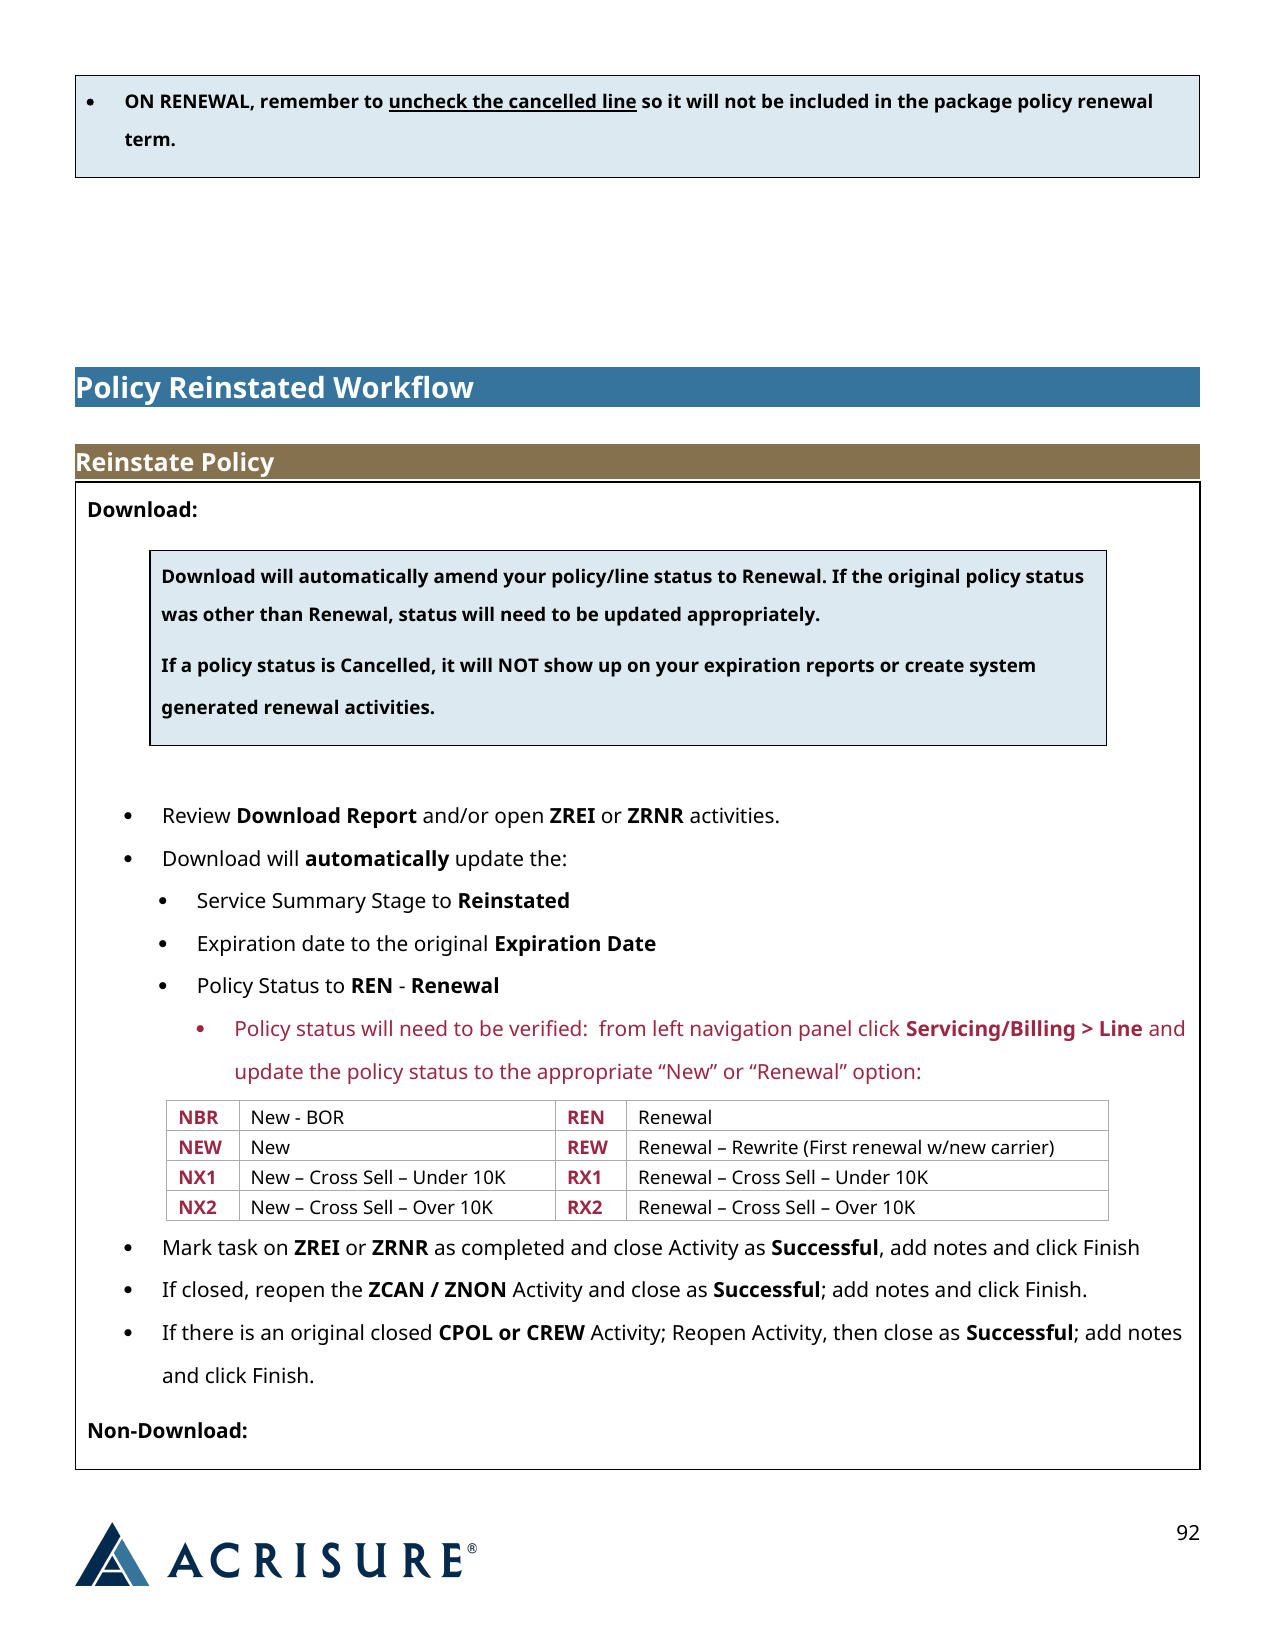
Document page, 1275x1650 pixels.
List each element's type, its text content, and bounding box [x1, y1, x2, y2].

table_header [76, 76, 1199, 177]
subtitle Policy Reinstated Workflow [75, 367, 1200, 407]
picture [75, 1522, 477, 1586]
subtitle Reinstate Policy [75, 444, 1200, 479]
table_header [76, 483, 1199, 1469]
